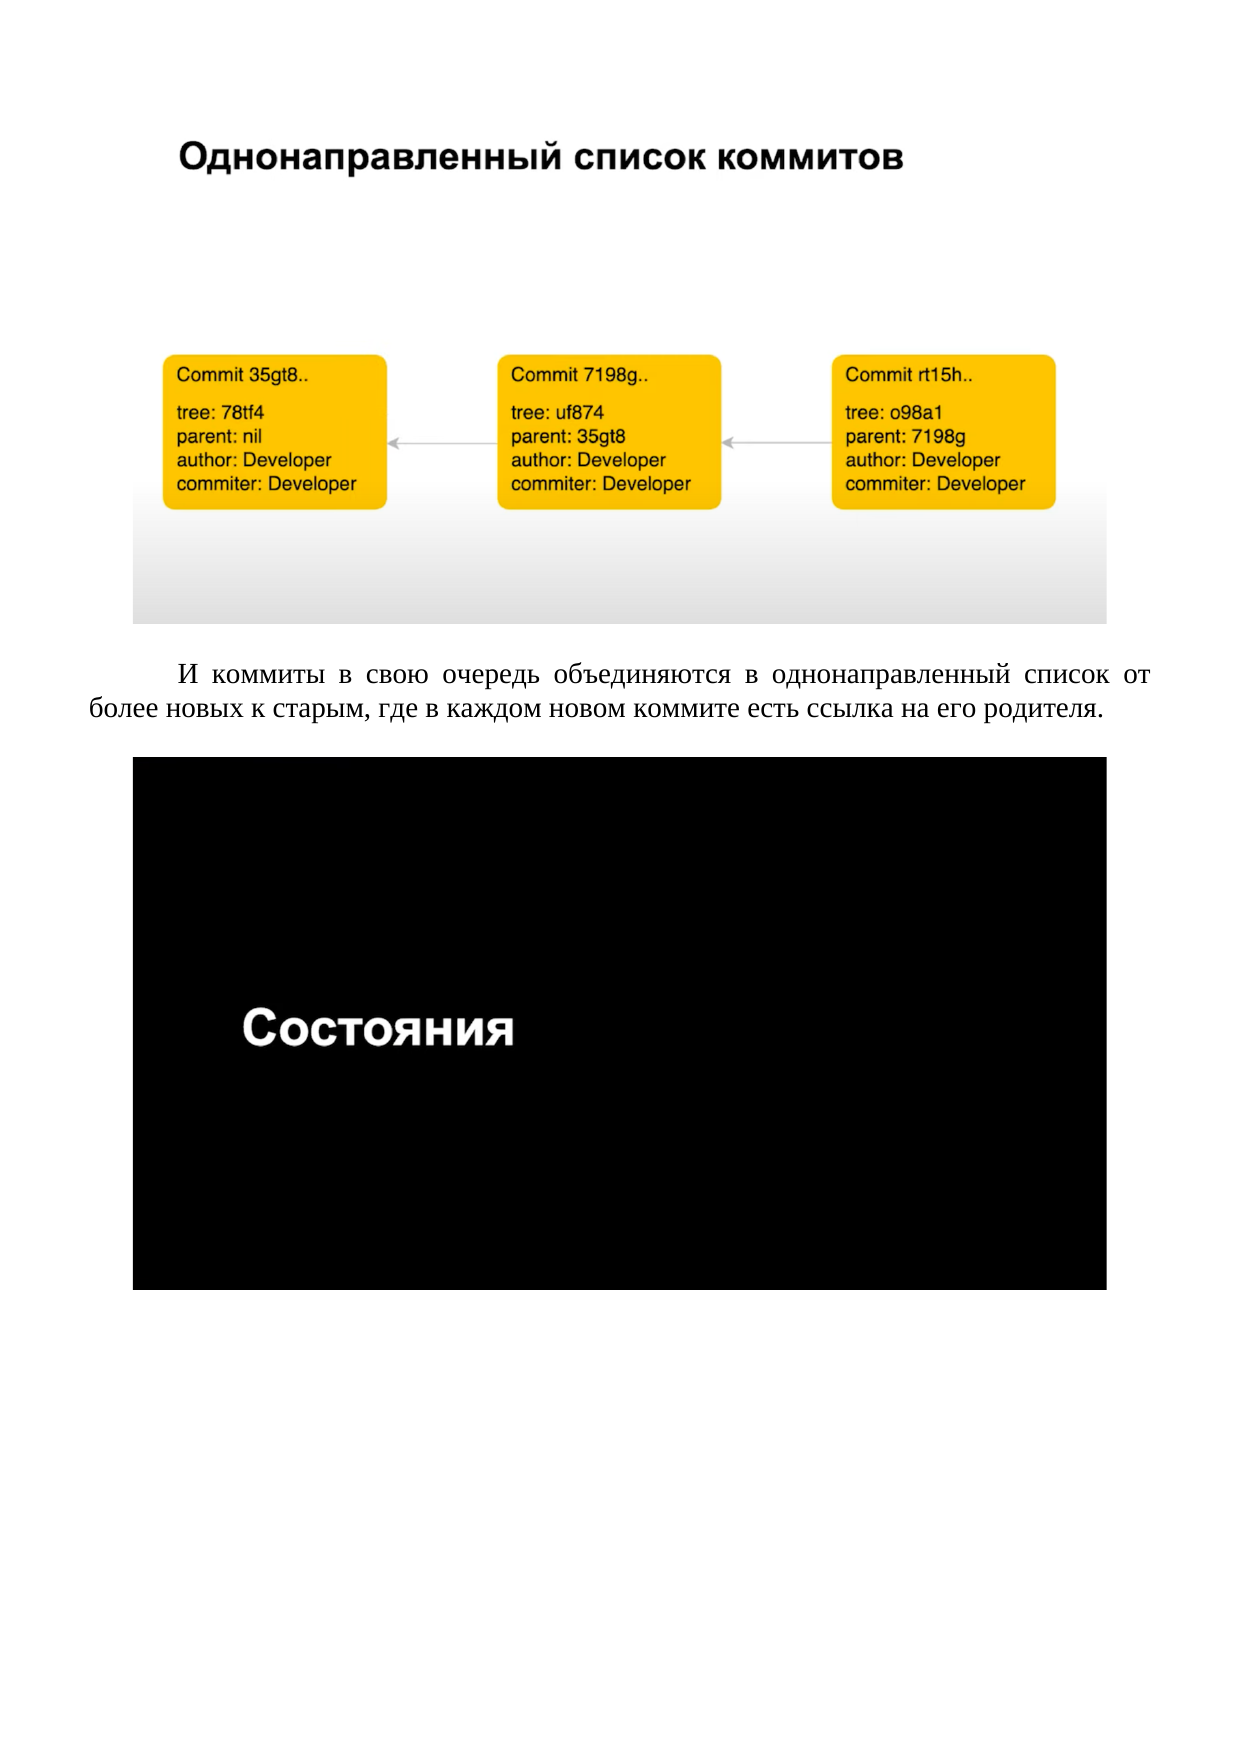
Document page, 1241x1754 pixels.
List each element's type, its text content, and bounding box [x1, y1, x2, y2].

picture [132, 757, 1107, 1290]
text И коммиты в свою очередь объединяются в однонаправленный список от более новых к старым, где в каждом новом коммите есть ссылка на его родителя. [88, 657, 1152, 724]
picture [132, 118, 1107, 624]
